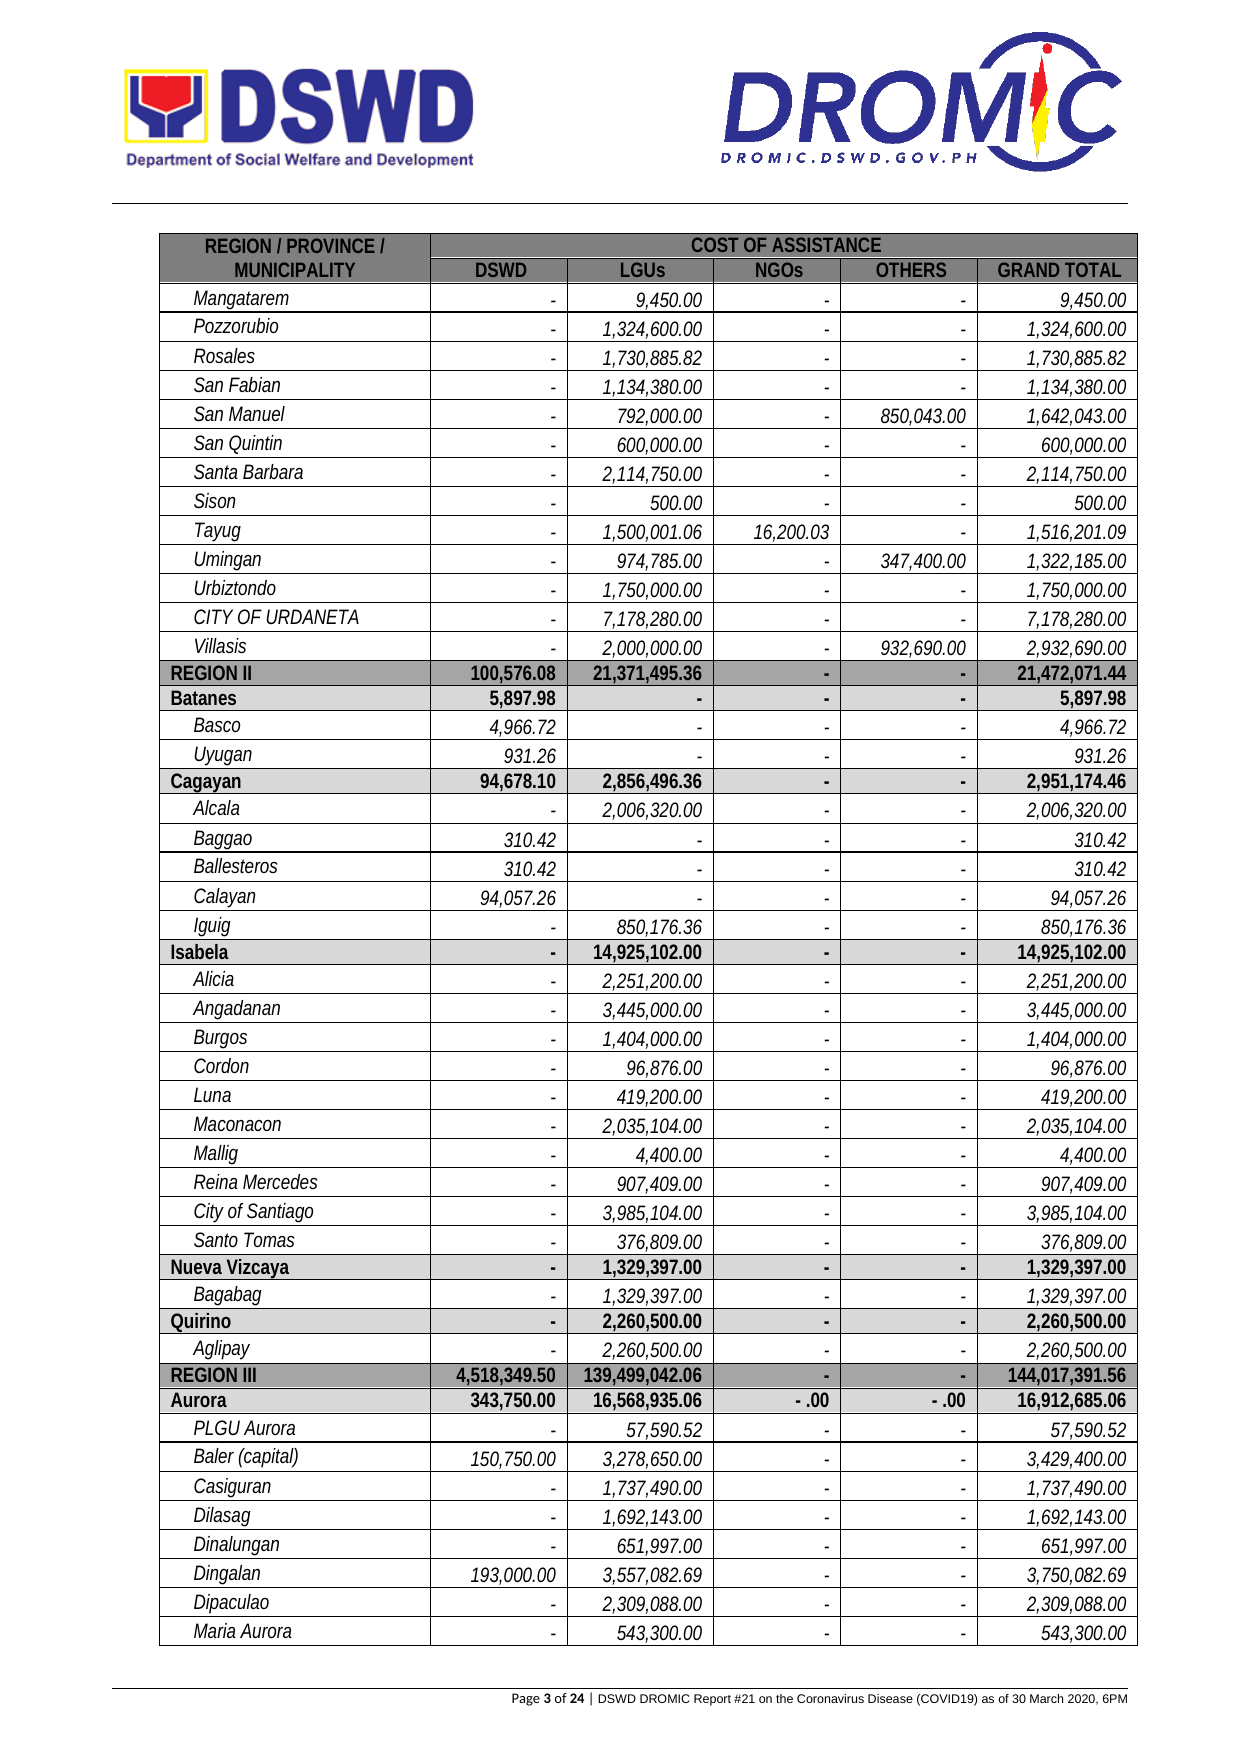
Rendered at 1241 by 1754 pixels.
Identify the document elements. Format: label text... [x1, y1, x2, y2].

table_cell 1,329,397.00 [568, 1280, 713, 1308]
table_cell 2,251,200.00 [978, 965, 1137, 993]
table_cell - .00 [714, 1389, 840, 1412]
table_cell 1,750,000.00 [568, 574, 713, 602]
table_cell - [431, 1414, 567, 1441]
table_cell [160, 1052, 182, 1080]
table_cell 21,371,495.36 [568, 661, 713, 685]
table_cell [160, 1226, 182, 1254]
table_cell San Fabian [182, 371, 430, 399]
table_cell - [431, 371, 567, 399]
table_cell - [714, 1255, 840, 1279]
table_cell [160, 429, 182, 457]
table_cell - [714, 1309, 840, 1333]
table_cell Pozzorubio [182, 313, 430, 341]
table_cell 14,925,102.00 [568, 940, 713, 964]
table_cell 850,043.00 [841, 400, 977, 428]
table_cell - [431, 794, 567, 822]
table_cell [160, 603, 182, 631]
table_cell - [431, 1081, 567, 1109]
table_cell 4,966.72 [978, 711, 1137, 739]
table_cell - [714, 458, 840, 486]
table_cell - [714, 1443, 840, 1471]
table_cell OTHERS [841, 259, 977, 282]
table_cell - [841, 1559, 977, 1587]
table_cell - [714, 1472, 840, 1499]
table_cell [160, 1168, 182, 1196]
table_cell Bagabag [182, 1280, 430, 1308]
table_cell 1,500,001.06 [568, 516, 713, 544]
table_cell - [431, 313, 567, 341]
table_cell - [714, 284, 840, 311]
table_cell - [431, 1588, 567, 1616]
table_cell - [431, 1139, 567, 1167]
table_cell - [431, 342, 567, 369]
table_cell - [841, 1472, 977, 1499]
table_cell 310.42 [978, 824, 1137, 851]
table_cell 2,309,088.00 [978, 1588, 1137, 1616]
table_cell - [841, 1023, 977, 1051]
table_cell - [714, 1588, 840, 1616]
table_cell 57,590.52 [568, 1414, 713, 1441]
table_cell 419,200.00 [978, 1081, 1137, 1109]
table_cell - [431, 400, 567, 428]
table_cell Umingan [182, 545, 430, 573]
table_cell - [841, 1530, 977, 1558]
table_cell - [841, 458, 977, 486]
table_cell - [431, 965, 567, 993]
table_cell - [431, 1617, 567, 1645]
table_cell Santa Barbara [182, 458, 430, 486]
table_cell 3,750,082.69 [978, 1559, 1137, 1587]
table_cell - [714, 1168, 840, 1196]
table_cell [160, 342, 182, 369]
table_cell - [568, 882, 713, 909]
table_cell 2,114,750.00 [978, 458, 1137, 486]
table_cell - [841, 1443, 977, 1471]
table_cell 14,925,102.00 [978, 940, 1137, 964]
table_cell Aglipay [182, 1334, 430, 1362]
table_cell 1,322,185.00 [978, 545, 1137, 573]
table_cell 310.42 [978, 853, 1137, 881]
table_cell 2,035,104.00 [978, 1110, 1137, 1138]
table_cell - [714, 1226, 840, 1254]
table_cell 2,251,200.00 [568, 965, 713, 993]
table_cell [160, 284, 182, 311]
table_cell 2,932,690.00 [978, 632, 1137, 660]
table_cell [160, 458, 182, 486]
table_cell - [714, 794, 840, 822]
table_cell 16,200.03 [714, 516, 840, 544]
table_cell - .00 [841, 1389, 977, 1412]
table_cell - [841, 769, 977, 793]
table_cell 5,897.98 [978, 686, 1137, 710]
table_cell 2,000,000.00 [568, 632, 713, 660]
table_cell 9,450.00 [978, 284, 1137, 311]
table_cell 2,260,500.00 [978, 1334, 1137, 1362]
table_cell Baggao [182, 824, 430, 851]
table_cell - [841, 1414, 977, 1441]
table_cell - [431, 603, 567, 631]
table_cell - [431, 1280, 567, 1308]
table_cell [160, 1023, 182, 1051]
table_cell 4,966.72 [431, 711, 567, 739]
table_cell - [714, 1139, 840, 1167]
table_cell - [714, 1501, 840, 1529]
table_cell [160, 794, 182, 822]
table_cell [160, 487, 182, 515]
table_cell - [714, 545, 840, 573]
table_cell - [841, 1501, 977, 1529]
table_cell 150,750.00 [431, 1443, 567, 1471]
table_cell [160, 711, 182, 739]
table_cell San Quintin [182, 429, 430, 457]
table_cell 5,897.98 [431, 686, 567, 710]
table_cell Mallig [182, 1139, 430, 1167]
table_cell - [841, 911, 977, 939]
table_cell Casiguran [182, 1472, 430, 1499]
table_cell 16,912,685.06 [978, 1389, 1137, 1412]
table_cell 1,329,397.00 [978, 1255, 1137, 1279]
table_cell 376,809.00 [568, 1226, 713, 1254]
table_cell - [431, 1334, 567, 1362]
table_cell 1,730,885.82 [568, 342, 713, 369]
table_cell San Manuel [182, 400, 430, 428]
table_cell Maconacon [182, 1110, 430, 1138]
table_cell - [431, 516, 567, 544]
table_cell 1,642,043.00 [978, 400, 1137, 428]
table_cell [160, 1559, 182, 1587]
table_cell - [431, 284, 567, 311]
table_cell [160, 882, 182, 909]
picture [112, 65, 487, 173]
table_cell [160, 1588, 182, 1616]
table_cell 2,309,088.00 [568, 1588, 713, 1616]
table_cell 1,737,490.00 [978, 1472, 1137, 1499]
table_cell 2,035,104.00 [568, 1110, 713, 1138]
table_cell Sison [182, 487, 430, 515]
table_cell - [841, 965, 977, 993]
table_cell - [841, 853, 977, 881]
table_cell 500.00 [568, 487, 713, 515]
picture [676, 31, 1162, 172]
table_cell - [431, 1309, 567, 1333]
table_cell Mangatarem [182, 284, 430, 311]
table_cell - [841, 1168, 977, 1196]
table_cell - [431, 632, 567, 660]
table_cell 2,114,750.00 [568, 458, 713, 486]
table_cell [160, 1280, 182, 1308]
table_cell Cordon [182, 1052, 430, 1080]
table_cell Burgos [182, 1023, 430, 1051]
table_cell Cagayan [160, 769, 430, 793]
table_cell 1,737,490.00 [568, 1472, 713, 1499]
table_cell - [714, 661, 840, 685]
table_cell PLGU Aurora [182, 1414, 430, 1441]
table_cell DSWD [431, 259, 567, 282]
table_cell - [841, 882, 977, 909]
table_cell - [841, 429, 977, 457]
table_cell NGOs [714, 259, 840, 282]
table_cell Isabela [160, 940, 430, 964]
table_cell Dinalungan [182, 1530, 430, 1558]
table_cell 974,785.00 [568, 545, 713, 573]
table_cell [160, 994, 182, 1022]
table_cell GRAND TOTAL [978, 259, 1137, 282]
table_cell 651,997.00 [978, 1530, 1137, 1558]
table_cell - [431, 458, 567, 486]
table_cell 1,329,397.00 [568, 1255, 713, 1279]
table_cell - [841, 711, 977, 739]
table_cell - [431, 1530, 567, 1558]
table_cell - [841, 1280, 977, 1308]
table_cell Basco [182, 711, 430, 739]
table_cell Iguig [182, 911, 430, 939]
table_cell - [714, 1023, 840, 1051]
table_cell - [841, 1255, 977, 1279]
table_cell 419,200.00 [568, 1081, 713, 1109]
table_cell [160, 1617, 182, 1645]
table_cell Baler (capital) [182, 1443, 430, 1471]
table_cell [160, 965, 182, 993]
table_cell - [841, 603, 977, 631]
table_cell Batanes [160, 686, 430, 710]
table_cell 2,951,174.46 [978, 769, 1137, 793]
table_cell - [841, 371, 977, 399]
table_cell [160, 911, 182, 939]
table_cell 144,017,391.56 [978, 1364, 1137, 1387]
table_cell Santo Tomas [182, 1226, 430, 1254]
table_cell 2,260,500.00 [568, 1334, 713, 1362]
table_cell - [431, 1168, 567, 1196]
table_cell Dipaculao [182, 1588, 430, 1616]
table_cell - [431, 940, 567, 964]
table_cell - [841, 574, 977, 602]
table_cell - [841, 1081, 977, 1109]
table_cell - [841, 1617, 977, 1645]
table_cell [160, 1110, 182, 1138]
table_cell 2,260,500.00 [568, 1309, 713, 1333]
table_cell - [841, 1309, 977, 1333]
table_cell [160, 545, 182, 573]
table_cell 57,590.52 [978, 1414, 1137, 1441]
table_cell Uyugan [182, 740, 430, 768]
table_cell Dingalan [182, 1559, 430, 1587]
table_cell - [568, 853, 713, 881]
table_cell 96,876.00 [568, 1052, 713, 1080]
table_cell 1,404,000.00 [568, 1023, 713, 1051]
table_cell - [841, 824, 977, 851]
table_cell - [714, 686, 840, 710]
table_cell City of Santiago [182, 1197, 430, 1225]
table_cell 3,985,104.00 [978, 1197, 1137, 1225]
table_cell 1,329,397.00 [978, 1280, 1137, 1308]
table_cell - [431, 1052, 567, 1080]
table_cell - [841, 1052, 977, 1080]
table_cell REGION II [160, 661, 430, 685]
table_cell - [431, 545, 567, 573]
table_cell 139,499,042.06 [568, 1364, 713, 1387]
table_cell [160, 371, 182, 399]
table_cell - [714, 824, 840, 851]
table_header COST OF ASSISTANCE [431, 234, 1137, 257]
table_cell - [841, 1588, 977, 1616]
table_cell - [714, 1364, 840, 1387]
table_cell 193,000.00 [431, 1559, 567, 1587]
table_cell - [714, 1617, 840, 1645]
table_cell LGUs [568, 259, 713, 282]
table_cell - [841, 940, 977, 964]
table_cell - [431, 1226, 567, 1254]
table_cell 310.42 [431, 853, 567, 881]
table_cell - [431, 487, 567, 515]
table_cell - [431, 1197, 567, 1225]
table_cell 7,178,280.00 [568, 603, 713, 631]
table_cell 310.42 [431, 824, 567, 851]
table_cell [160, 1530, 182, 1558]
table_cell [160, 400, 182, 428]
table_cell 347,400.00 [841, 545, 977, 573]
table_cell - [841, 1139, 977, 1167]
table_cell - [714, 1559, 840, 1587]
table_cell 600,000.00 [978, 429, 1137, 457]
table_cell - [714, 313, 840, 341]
table_cell 1,516,201.09 [978, 516, 1137, 544]
table_cell 94,057.26 [978, 882, 1137, 909]
table_cell - [841, 1197, 977, 1225]
table_cell 543,300.00 [568, 1617, 713, 1645]
table_cell - [841, 994, 977, 1022]
table_cell - [714, 400, 840, 428]
table_cell 600,000.00 [568, 429, 713, 457]
table_cell 1,324,600.00 [978, 313, 1137, 341]
table_cell - [714, 1530, 840, 1558]
table_cell Nueva Vizcaya [160, 1255, 430, 1279]
table_cell - [714, 1197, 840, 1225]
table_cell - [714, 1280, 840, 1308]
table_cell 2,006,320.00 [568, 794, 713, 822]
table_cell - [714, 371, 840, 399]
table_cell - [714, 1052, 840, 1080]
table_cell Villasis [182, 632, 430, 660]
table_cell 850,176.36 [568, 911, 713, 939]
table_cell 1,324,600.00 [568, 313, 713, 341]
table_cell [160, 740, 182, 768]
table_cell - [714, 994, 840, 1022]
table_cell - [841, 1334, 977, 1362]
table_cell - [714, 940, 840, 964]
table_cell 2,006,320.00 [978, 794, 1137, 822]
table_cell - [431, 1472, 567, 1499]
table_cell 3,429,400.00 [978, 1443, 1137, 1471]
table_cell - [714, 882, 840, 909]
table_cell 850,176.36 [978, 911, 1137, 939]
table_cell - [714, 1081, 840, 1109]
table_cell 1,692,143.00 [978, 1501, 1137, 1529]
table_cell [160, 574, 182, 602]
table_cell [160, 1197, 182, 1225]
table_cell - [431, 574, 567, 602]
table_cell 651,997.00 [568, 1530, 713, 1558]
table_cell CITY OF URDANETA [182, 603, 430, 631]
table_cell [160, 824, 182, 851]
table_cell - [431, 1501, 567, 1529]
table_cell - [714, 911, 840, 939]
table_cell REGION III [160, 1364, 430, 1387]
table_cell 343,750.00 [431, 1389, 567, 1412]
table_cell - [841, 1110, 977, 1138]
table_cell - [431, 1110, 567, 1138]
table_cell 4,518,349.50 [431, 1364, 567, 1387]
table_cell - [841, 1364, 977, 1387]
table_cell 3,445,000.00 [978, 994, 1137, 1022]
table_cell 1,134,380.00 [568, 371, 713, 399]
table_cell Dilasag [182, 1501, 430, 1529]
table_cell - [714, 429, 840, 457]
table_cell - [568, 711, 713, 739]
table_cell 96,876.00 [978, 1052, 1137, 1080]
table_cell - [431, 429, 567, 457]
table_cell 907,409.00 [568, 1168, 713, 1196]
table_cell - [841, 487, 977, 515]
table_cell [160, 1443, 182, 1471]
table_cell 7,178,280.00 [978, 603, 1137, 631]
table_cell 16,568,935.06 [568, 1389, 713, 1412]
table_cell - [714, 965, 840, 993]
table_cell [160, 632, 182, 660]
table_cell - [431, 1255, 567, 1279]
table_cell [160, 1501, 182, 1529]
table_cell - [714, 487, 840, 515]
table_cell 1,730,885.82 [978, 342, 1137, 369]
table_cell 4,400.00 [978, 1139, 1137, 1167]
table_cell - [841, 313, 977, 341]
table_cell - [714, 342, 840, 369]
table_cell Ballesteros [182, 853, 430, 881]
table_cell 1,692,143.00 [568, 1501, 713, 1529]
table_cell - [568, 686, 713, 710]
table_cell 1,134,380.00 [978, 371, 1137, 399]
table_cell - [714, 853, 840, 881]
table_cell - [841, 284, 977, 311]
table_cell 3,278,650.00 [568, 1443, 713, 1471]
table_cell 94,678.10 [431, 769, 567, 793]
table_cell - [841, 740, 977, 768]
table_cell - [714, 574, 840, 602]
table_cell - [431, 1023, 567, 1051]
table_cell Luna [182, 1081, 430, 1109]
table_cell Tayug [182, 516, 430, 544]
table_cell [160, 1334, 182, 1362]
table_cell [160, 1139, 182, 1167]
table_cell 2,260,500.00 [978, 1309, 1137, 1333]
table_cell 100,576.08 [431, 661, 567, 685]
table_cell - [714, 1110, 840, 1138]
table_cell - [714, 1334, 840, 1362]
table_cell 907,409.00 [978, 1168, 1137, 1196]
table_cell 4,400.00 [568, 1139, 713, 1167]
table_cell 1,750,000.00 [978, 574, 1137, 602]
table_cell Angadanan [182, 994, 430, 1022]
table_cell 9,450.00 [568, 284, 713, 311]
table_cell - [431, 911, 567, 939]
table_cell [160, 313, 182, 341]
table_cell 94,057.26 [431, 882, 567, 909]
table_cell 376,809.00 [978, 1226, 1137, 1254]
table_cell Rosales [182, 342, 430, 369]
table_cell [160, 1414, 182, 1441]
table_cell - [714, 632, 840, 660]
table_cell Alcala [182, 794, 430, 822]
table_cell [160, 1081, 182, 1109]
table_cell [160, 1472, 182, 1499]
table_cell - [568, 740, 713, 768]
table_cell Quirino [160, 1309, 430, 1333]
table_cell 3,445,000.00 [568, 994, 713, 1022]
table_cell - [841, 794, 977, 822]
table_cell [160, 853, 182, 881]
table_cell - [841, 1226, 977, 1254]
table_cell Maria Aurora [182, 1617, 430, 1645]
table_cell Aurora [160, 1389, 430, 1412]
table_cell Urbiztondo [182, 574, 430, 602]
table_cell 543,300.00 [978, 1617, 1137, 1645]
table_cell - [841, 661, 977, 685]
table_cell - [841, 342, 977, 369]
table_cell - [841, 686, 977, 710]
table_cell - [431, 994, 567, 1022]
table_cell Calayan [182, 882, 430, 909]
table_cell 1,404,000.00 [978, 1023, 1137, 1051]
table_cell Reina Mercedes [182, 1168, 430, 1196]
table_cell - [714, 1414, 840, 1441]
table_cell 3,985,104.00 [568, 1197, 713, 1225]
table_cell 3,557,082.69 [568, 1559, 713, 1587]
table_cell 931.26 [978, 740, 1137, 768]
table_header REGION / PROVINCE / MUNICIPALITY [160, 234, 430, 282]
table_cell - [714, 769, 840, 793]
table_cell [160, 516, 182, 544]
table_cell Alicia [182, 965, 430, 993]
table_cell 2,856,496.36 [568, 769, 713, 793]
table_cell 500.00 [978, 487, 1137, 515]
table_cell 21,472,071.44 [978, 661, 1137, 685]
table_cell - [568, 824, 713, 851]
table_cell 792,000.00 [568, 400, 713, 428]
table_cell 931.26 [431, 740, 567, 768]
table_cell - [841, 516, 977, 544]
table_cell - [714, 740, 840, 768]
table_cell - [714, 603, 840, 631]
table_cell 932,690.00 [841, 632, 977, 660]
table_cell - [714, 711, 840, 739]
